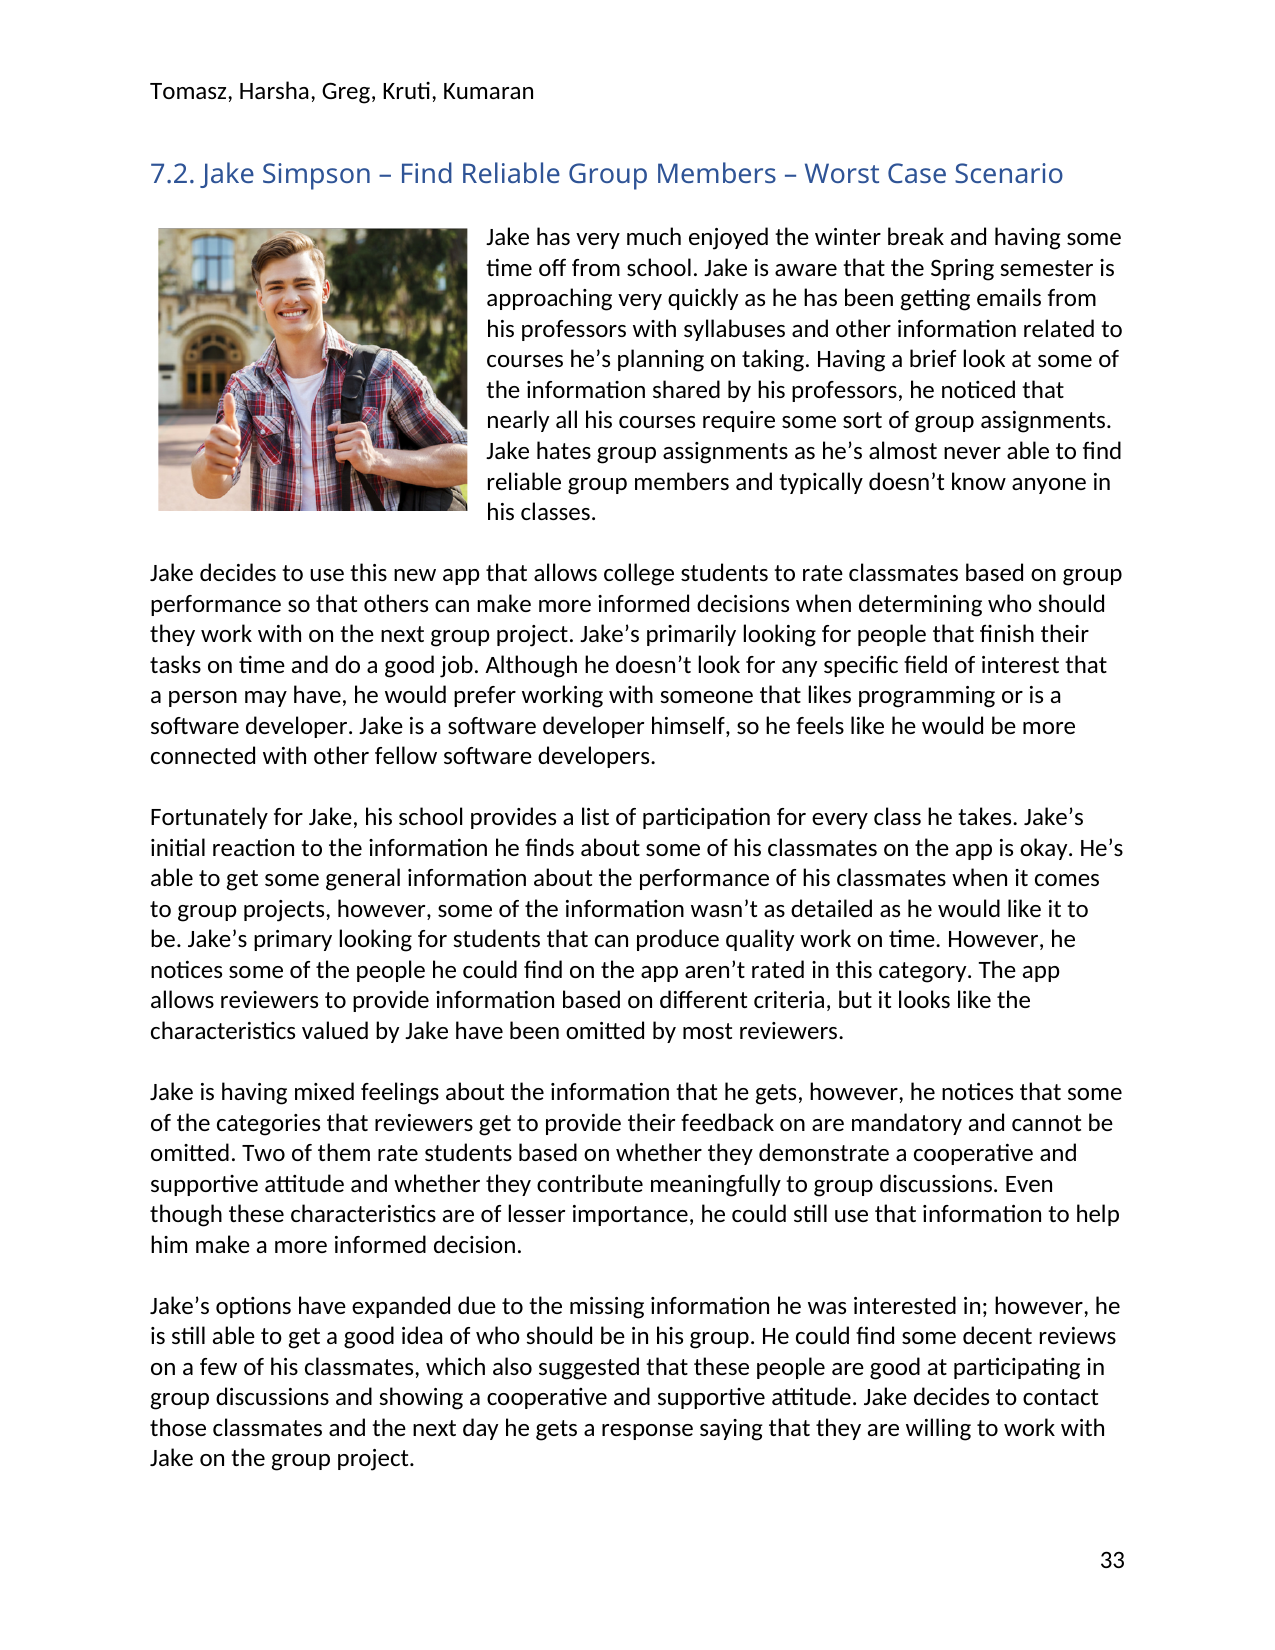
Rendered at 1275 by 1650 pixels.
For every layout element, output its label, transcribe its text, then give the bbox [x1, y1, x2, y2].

text Fortunately for Jake, his school provides a list of participation for every class he takes. Jake’s initial reaction to the information he finds about some of his classmates on the app is okay. He’s able to get some general information about the performance of his classmates when it comes to group projects, however, some of the information wasn’t as detailed as he would like it to be. Jake’s primary looking for students that can produce quality work on time. However, he notices some of the people he could find on the app aren’t rated in this category. The app allows reviewers to provide information based on different criteria, but it looks like the characteristics valued by Jake have been omitted by most reviewers. [150, 801, 1125, 1046]
text Jake is having mixed feelings about the information that he gets, however, he notices that some of the categories that reviewers get to provide their feedback on are mandatory and cannot be omitted. Two of them rate students based on whether they demonstrate a cooperative and supportive attitude and whether they contribute meaningfully to group discussions. Even though these characteristics are of lesser importance, he could still use that information to help him make a more informed decision. [150, 1076, 1125, 1259]
text Jake’s options have expanded due to the missing information he was interested in; however, he is still able to get a good idea of who should be in his group. He could find some decent reviews on a few of his classmates, which also suggested that these people are good at participating in group discussions and showing a cooperative and supportive attitude. Jake decides to contact those classmates and the next day he gets a response saying that they are willing to work with Jake on the group project. [150, 1290, 1125, 1473]
subtitle 7.2. Jake Simpson – Find Reliable Group Members – Worst Case Scenario [150, 154, 1125, 191]
picture [158, 228, 468, 511]
text Jake decides to use this new app that allows college students to rate classmates based on group performance so that others can make more informed decisions when determining who should they work with on the next group project. Jake’s primarily looking for people that finish their tasks on time and do a good job. Although he doesn’t look for any specific field of interest that a person may have, he would prefer working with someone that likes programming or is a software developer. Jake is a software developer himself, so he feels like he would be more connected with other fellow software developers. [150, 557, 1125, 771]
